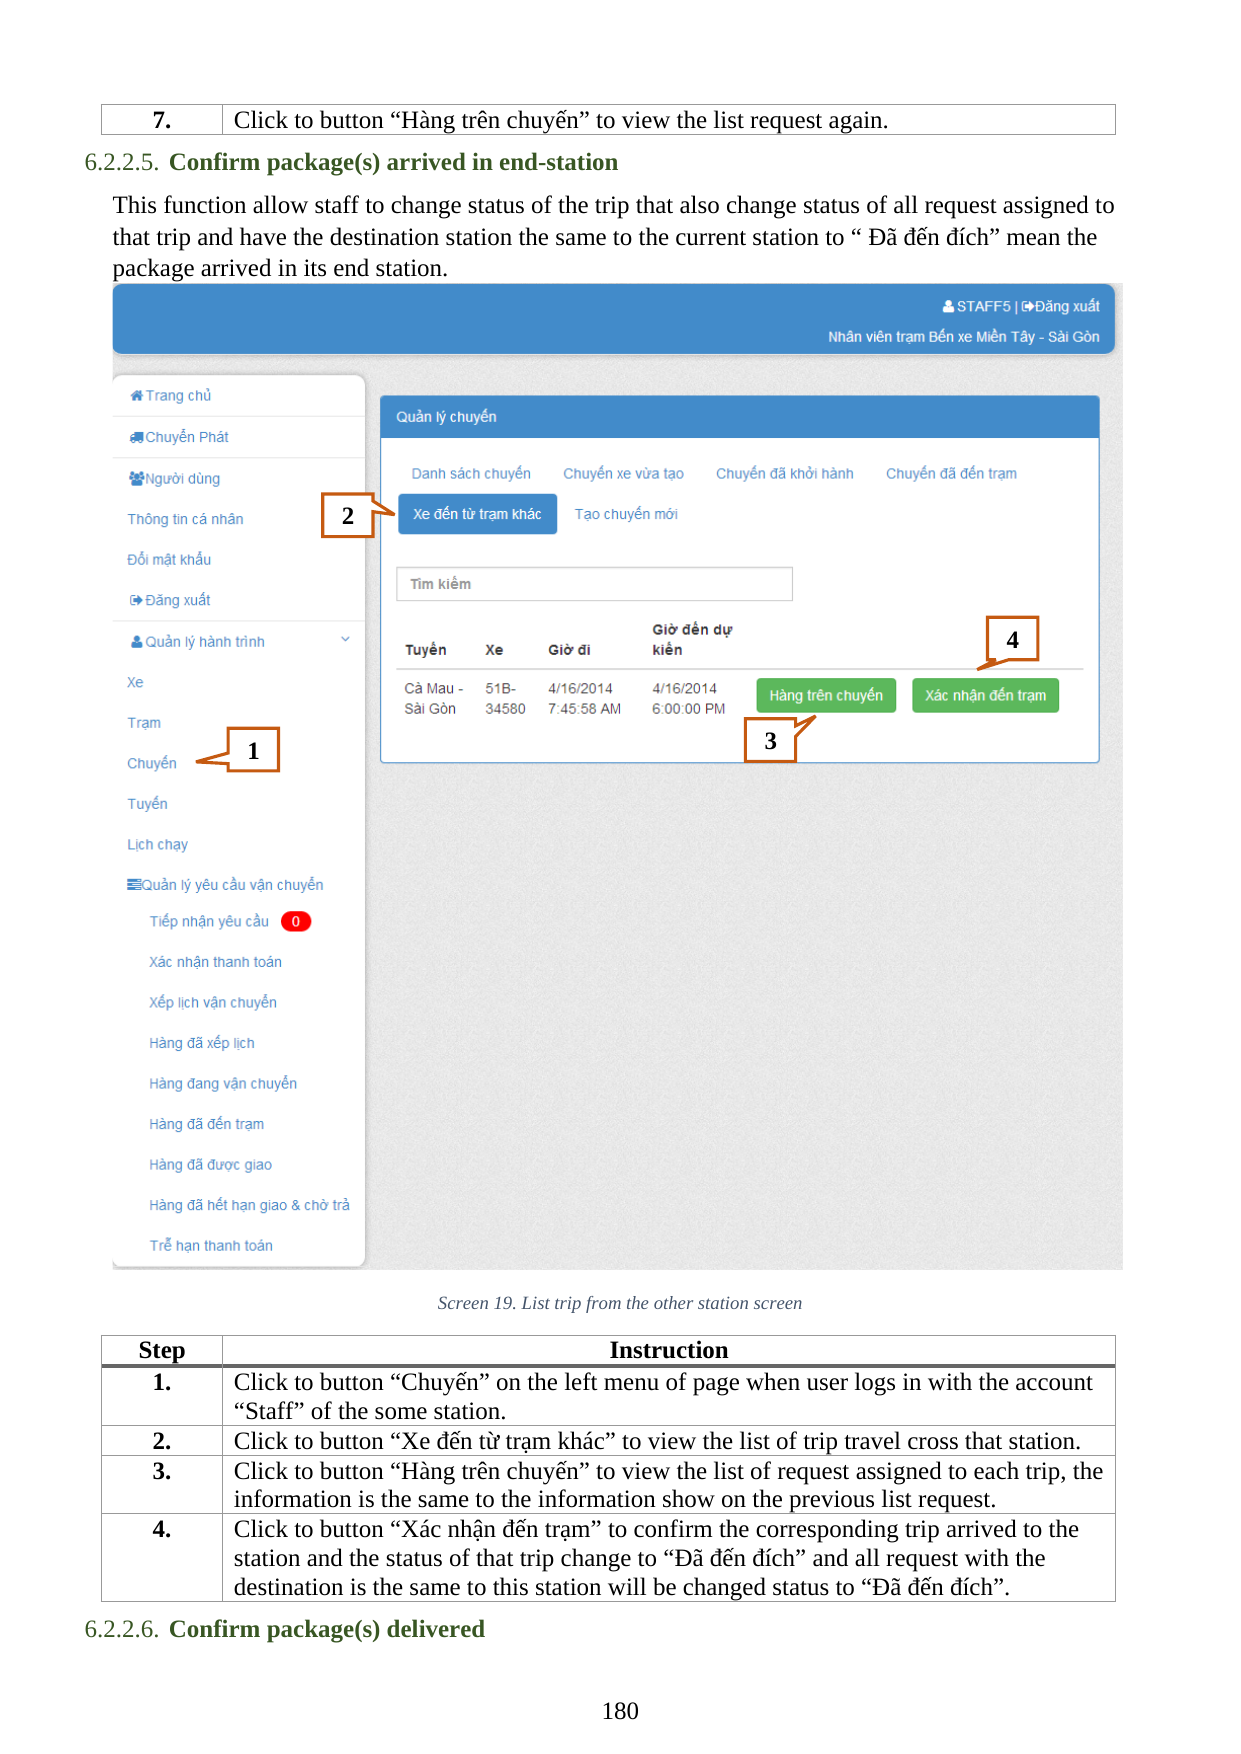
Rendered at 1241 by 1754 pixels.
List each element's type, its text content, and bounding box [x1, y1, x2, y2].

subtitle Confirm package(s) delivered [159, 1614, 1128, 1643]
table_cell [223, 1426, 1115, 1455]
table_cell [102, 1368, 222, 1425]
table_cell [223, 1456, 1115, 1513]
text This function allow staff to change status of the trip that also change status of all request assigned to that trip and have the destination station the same to the current station to “ Đã đến đích” mean the package arrived in its end station. [112, 191, 1128, 283]
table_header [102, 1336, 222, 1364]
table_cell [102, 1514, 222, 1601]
picture [112, 283, 1128, 1274]
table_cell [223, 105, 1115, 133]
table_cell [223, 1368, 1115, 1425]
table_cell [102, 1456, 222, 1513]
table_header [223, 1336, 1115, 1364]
subtitle Confirm package(s) arrived in end-station [159, 147, 1128, 176]
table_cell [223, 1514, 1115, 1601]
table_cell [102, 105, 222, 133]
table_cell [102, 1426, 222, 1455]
